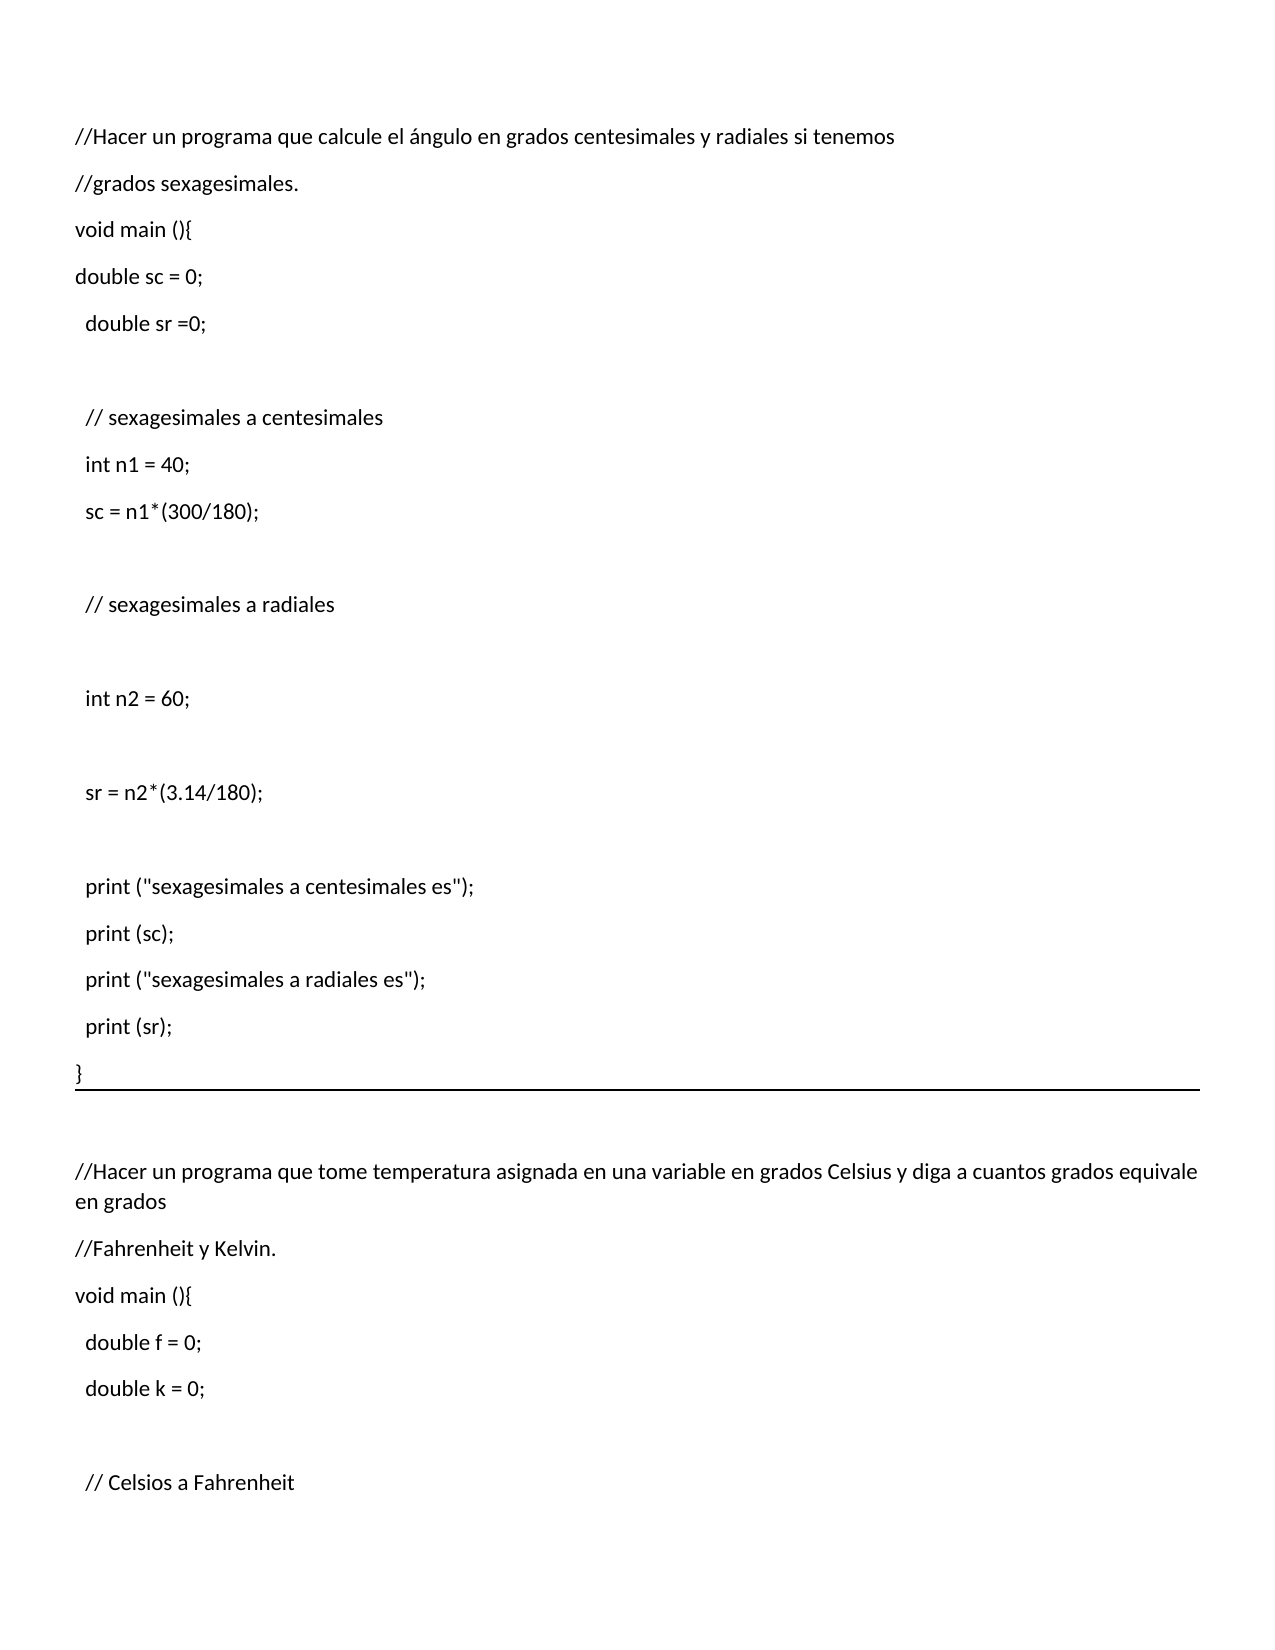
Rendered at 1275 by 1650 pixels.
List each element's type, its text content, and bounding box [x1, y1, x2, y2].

text print (sc); [75, 919, 1200, 947]
text double sc = 0; [75, 262, 1200, 291]
text int n2 = 60; [75, 684, 1200, 712]
text sr = n2*(3.14/180); [75, 778, 1200, 806]
text double f = 0; [75, 1328, 1200, 1356]
text void main (){ [75, 1281, 1200, 1309]
text double sr =0; [75, 309, 1200, 337]
text // sexagesimales a radiales [75, 591, 1200, 619]
text // Celsios a Fahrenheit [75, 1468, 1200, 1496]
text int n1 = 40; [75, 450, 1200, 478]
text // sexagesimales a centesimales [75, 403, 1200, 431]
text print (sr); [75, 1012, 1200, 1041]
text double k = 0; [75, 1374, 1200, 1402]
text print ("sexagesimales a centesimales es"); [75, 872, 1200, 900]
text //Hacer un programa que tome temperatura asignada en una variable en grados Celsius y diga a cuantos grados equivale en grados [75, 1157, 1200, 1215]
text sc = n1*(300/180); [75, 497, 1200, 525]
text } [75, 1059, 1200, 1089]
text //Hacer un programa que calcule el ángulo en grados centesimales y radiales si tenemos [75, 122, 1200, 150]
text //Fahrenheit y Kelvin. [75, 1234, 1200, 1262]
text //grados sexagesimales. [75, 169, 1200, 197]
text print ("sexagesimales a radiales es"); [75, 966, 1200, 994]
text void main (){ [75, 216, 1200, 244]
